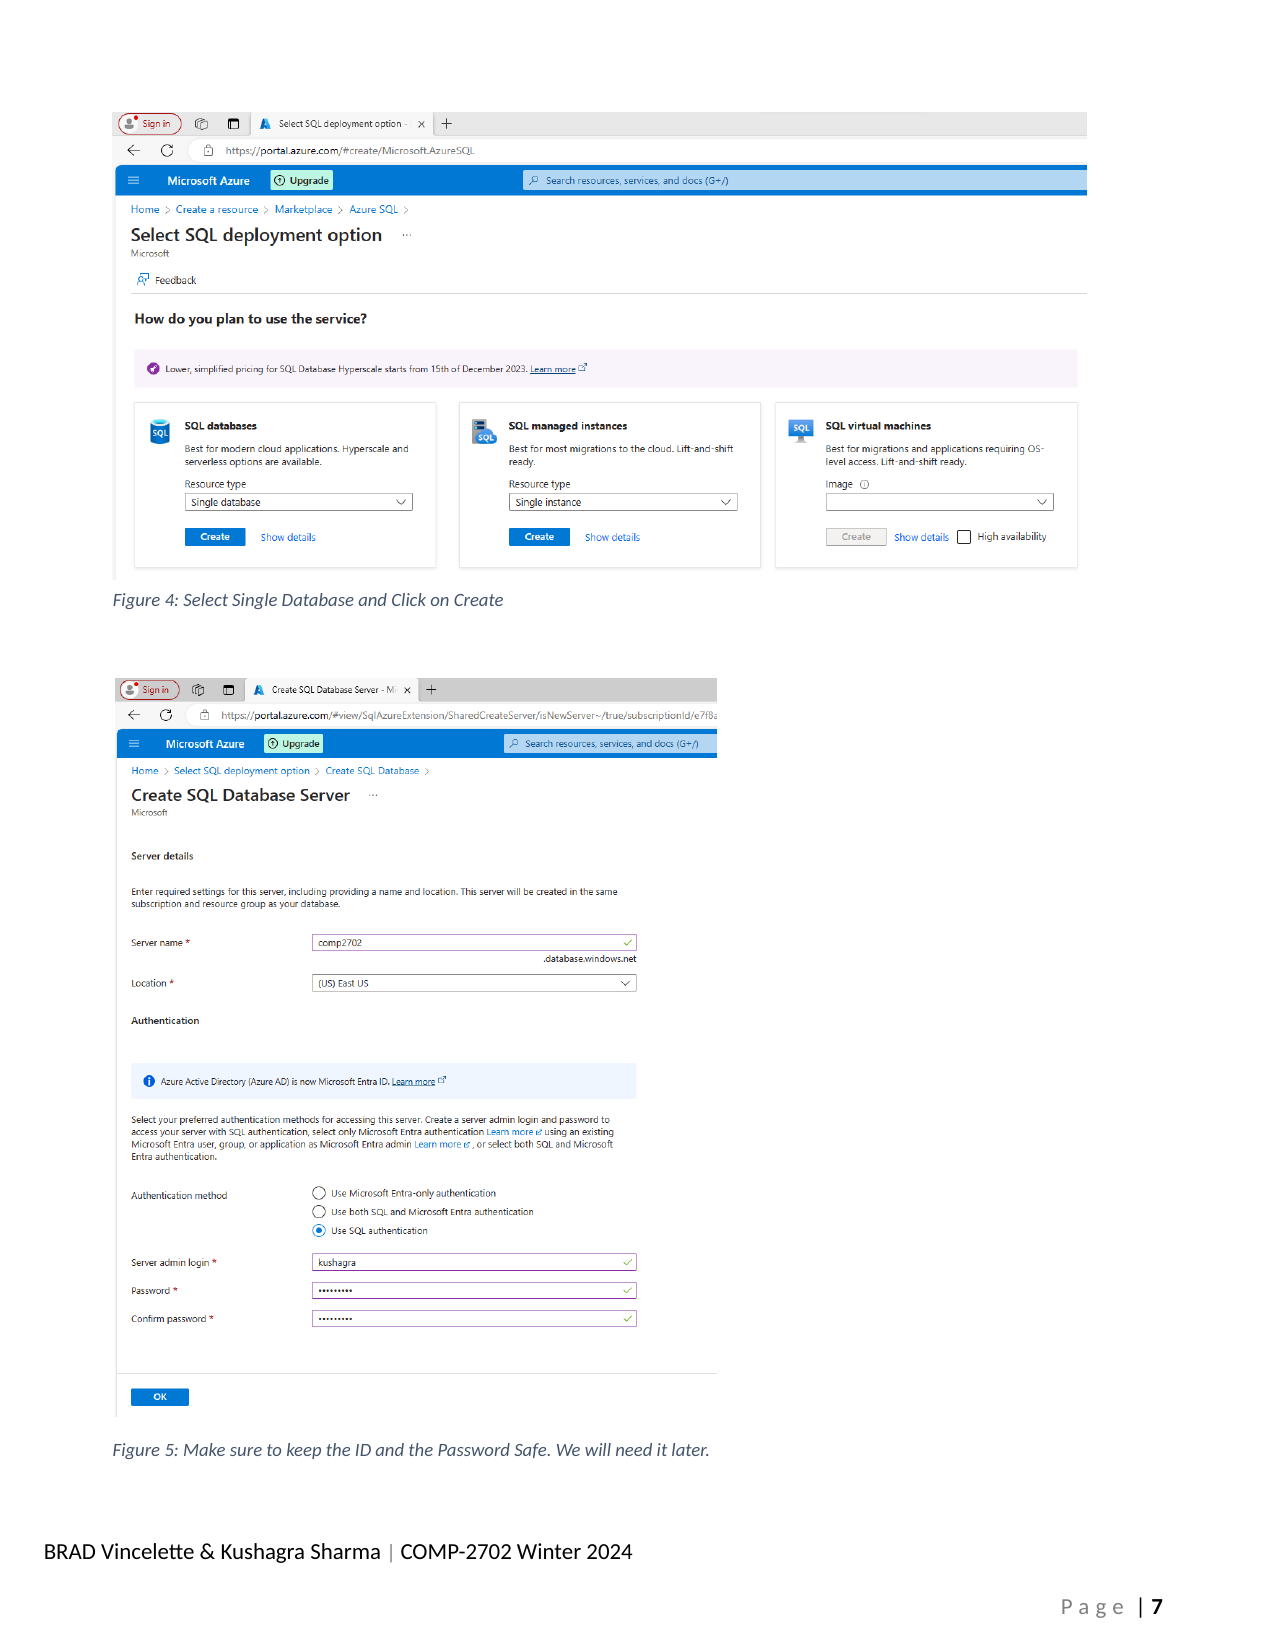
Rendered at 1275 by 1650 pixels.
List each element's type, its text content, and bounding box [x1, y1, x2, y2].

picture [115, 678, 717, 1417]
picture [112, 112, 1087, 580]
text Figure 5: Make sure to keep the ID and the Password Safe. We will need it later. [112, 1438, 1162, 1461]
